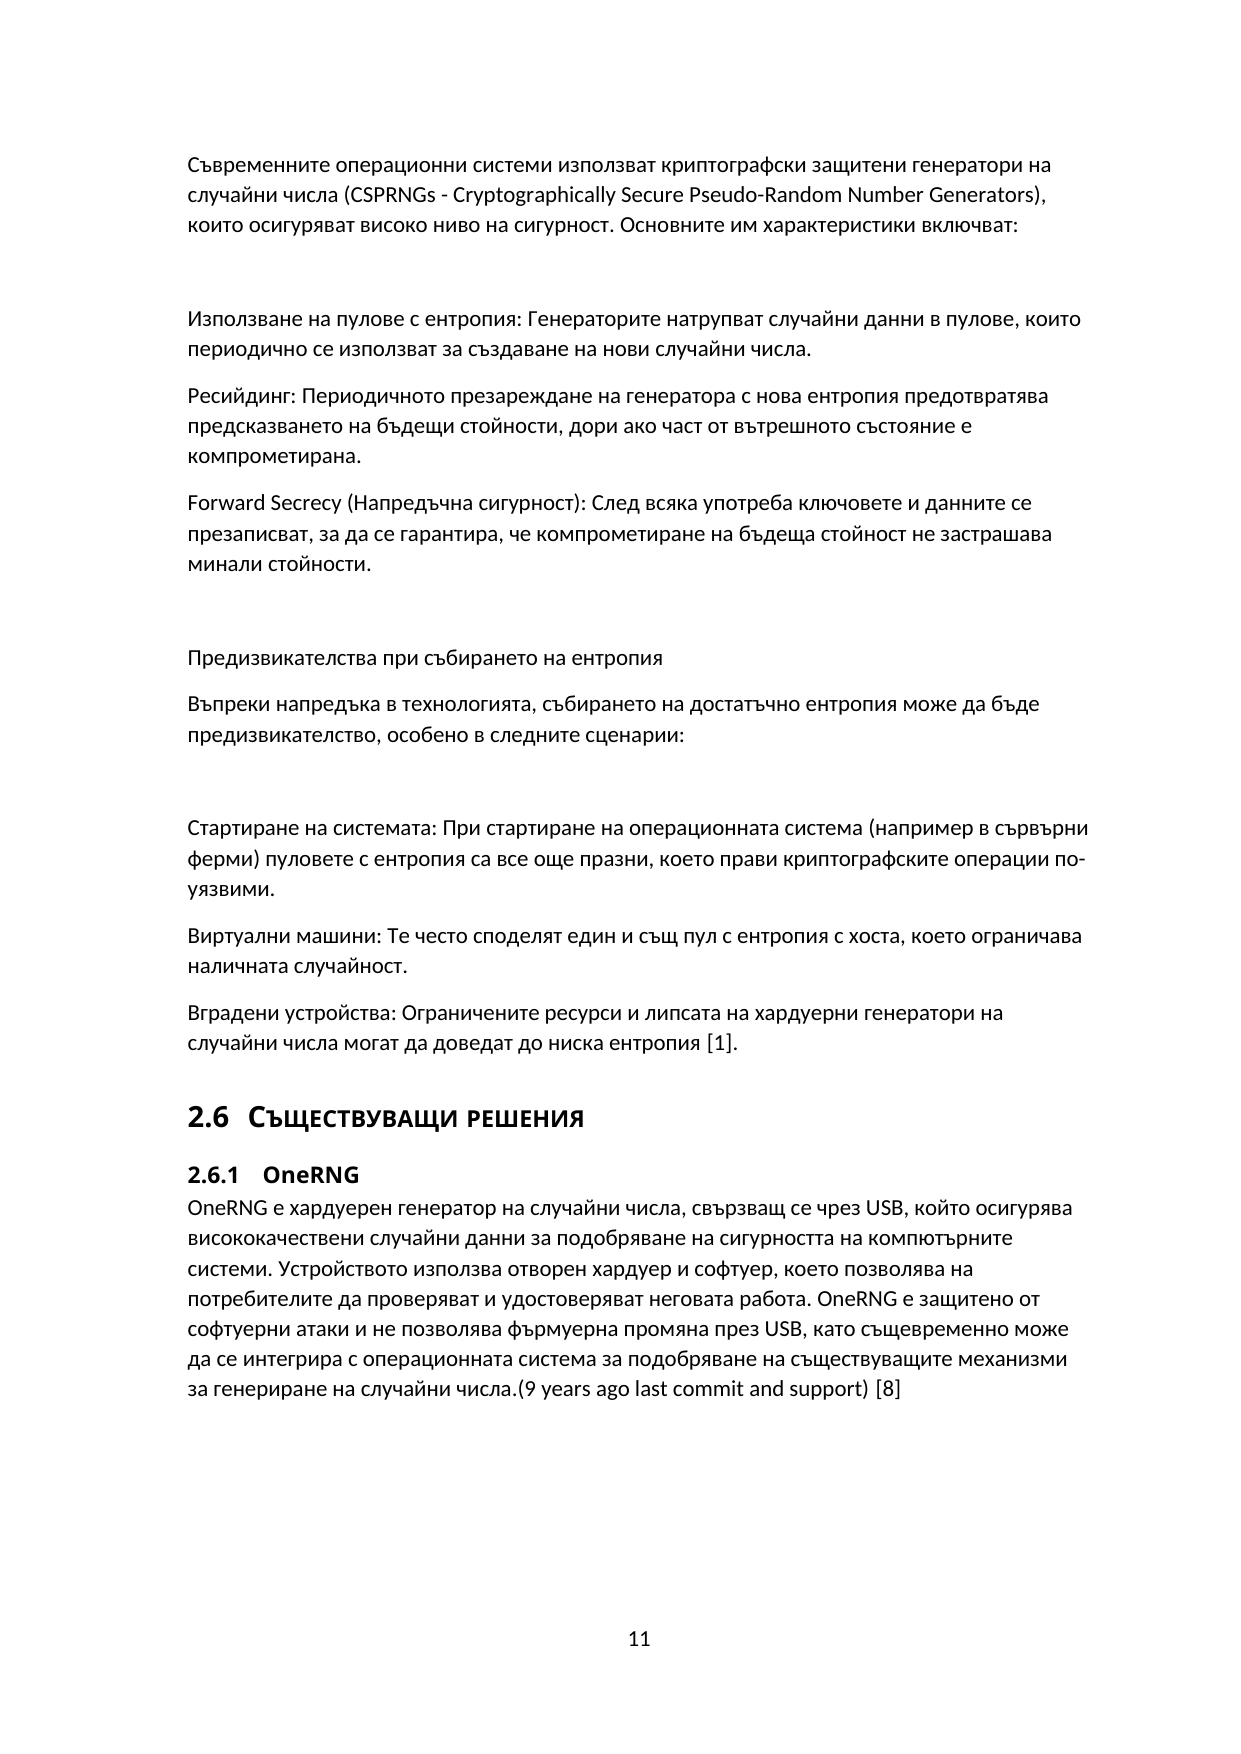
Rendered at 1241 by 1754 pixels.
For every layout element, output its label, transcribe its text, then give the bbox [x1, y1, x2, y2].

text Въпреки напредъка в технологията, събирането на достатъчно ентропия може да бъде предизвикателство, особено в следните сценарии: [187, 689, 1090, 748]
text Съвременните операционни системи използват криптографски защитени генератори на случайни числа (CSPRNGs - Cryptographically Secure Pseudo-Random Number Generators), които осигуряват високо ниво на сигурност. Основните им характеристики включват: [187, 150, 1090, 238]
text Вградени устройства: Ограничените ресурси и липсата на хардуерни генератори на случайни числа могат да доведат до ниска ентропия. [187, 998, 1090, 1056]
text Forward Secrecy (Напредъчна сигурност): След всяка употреба ключовете и данните се презаписват, за да се гарантира, че компрометиране на бъдеща стойност не застрашава минали стойности. [187, 488, 1090, 577]
text OneRNG е хардуерен генератор на случайни числа, свързващ се чрез USB, който осигурява висококачествени случайни данни за подобряване на сигурността на компютърните системи. Устройството използва отворен хардуер и софтуер, което позволява на потребителите да проверяват и удостоверяват неговата работа. OneRNG е защитено от софтуерни атаки и не позволява фърмуерна промяна през USB, като същевременно може да се интегрира с операционната система за подобряване на съществуващите механизми за генериране на случайни числа.(9 years ago last commit and support) [187, 1193, 1090, 1402]
text Използване на пулове с ентропия: Генераторите натрупват случайни данни в пулове, които периодично се използват за създаване на нови случайни числа. [187, 304, 1090, 362]
subtitle OneRNG [187, 1159, 1090, 1191]
text Стартиране на системата: При стартиране на операционната система (например в сървърни ферми) пуловете с ентропия са все още празни, което прави криптографските операции по-уязвими. [187, 813, 1090, 902]
text Предизвикателства при събирането на ентропия [187, 643, 1090, 671]
subtitle Съществуващи решения [187, 1096, 1090, 1136]
text Ресийдинг: Периодичното презареждане на генератора с нова ентропия предотвратява предсказването на бъдещи стойности, дори ако част от вътрешното състояние е компрометирана. [187, 381, 1090, 470]
text Виртуални машини: Те често споделят един и същ пул с ентропия с хоста, което ограничава наличната случайност. [187, 921, 1090, 979]
